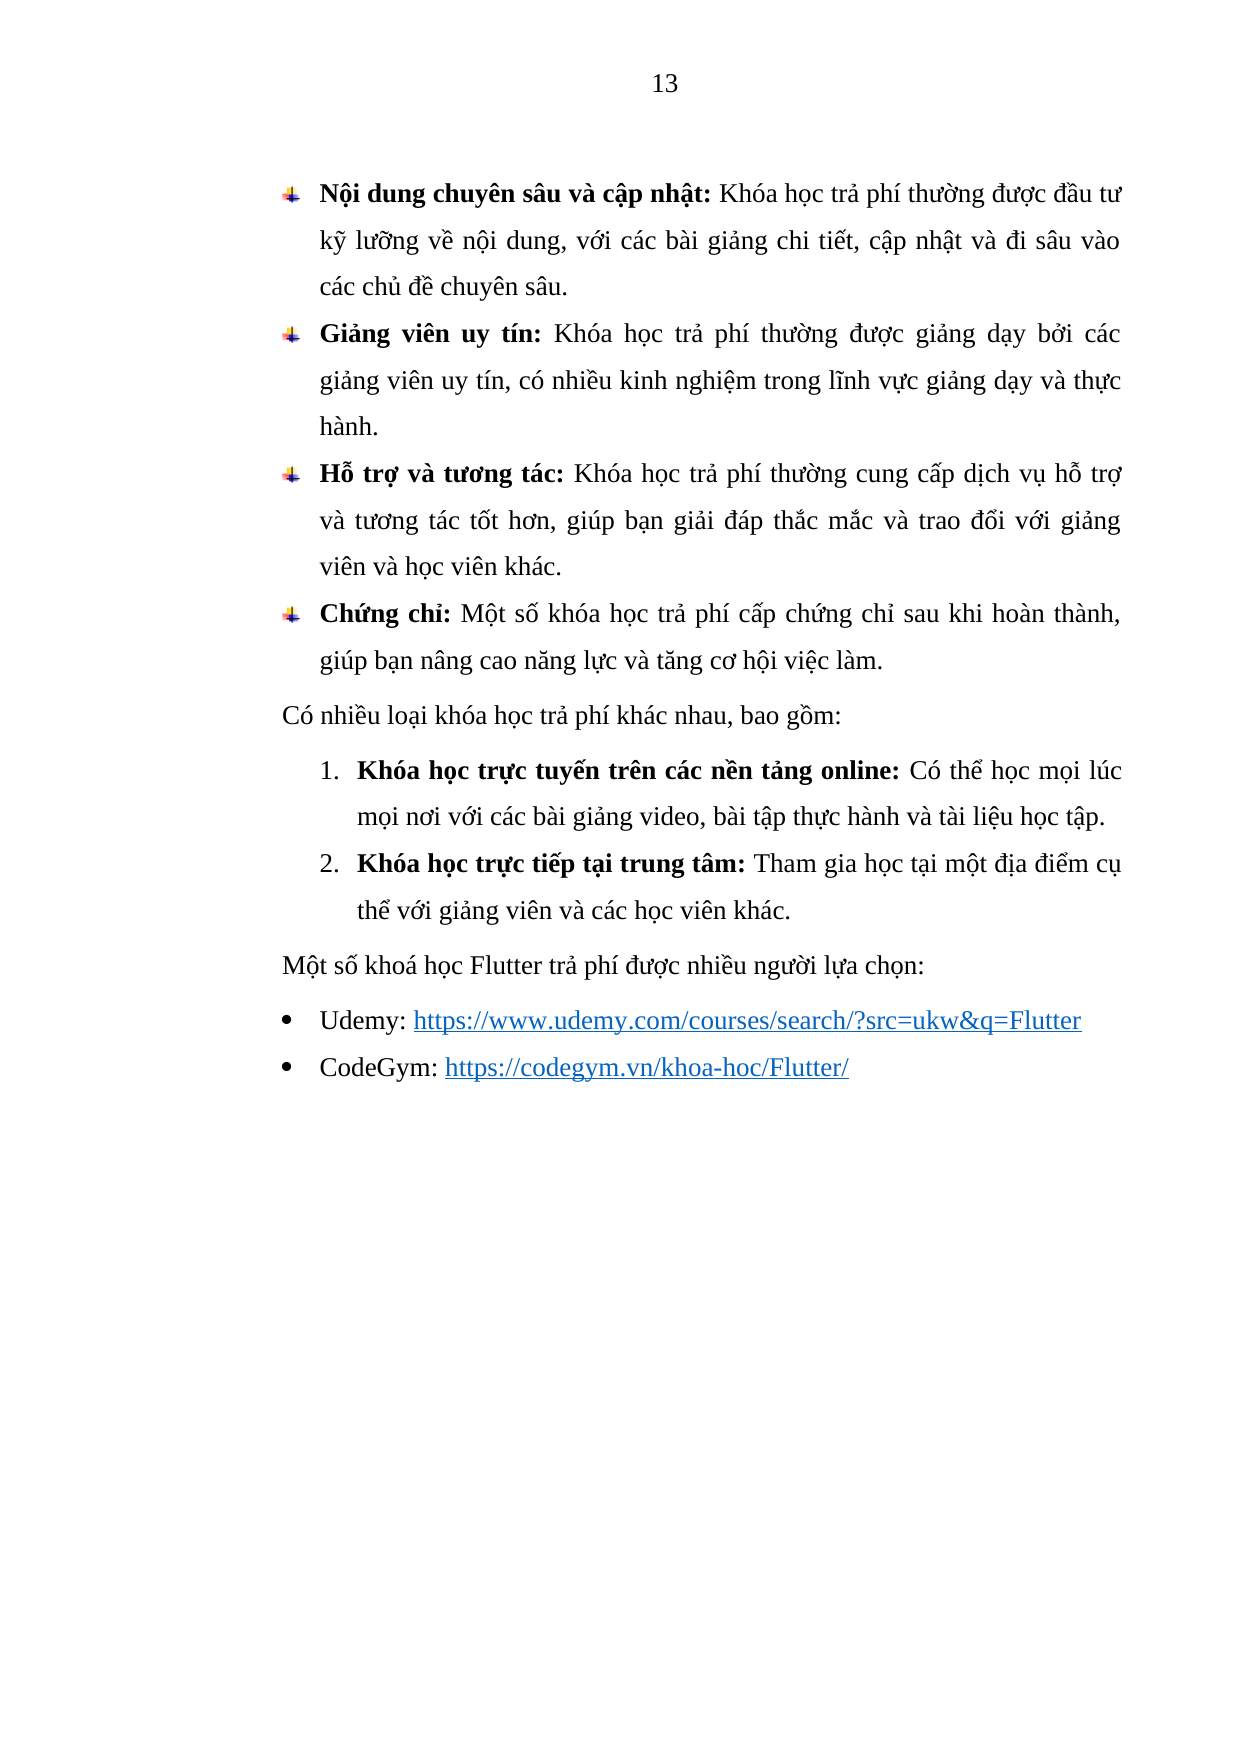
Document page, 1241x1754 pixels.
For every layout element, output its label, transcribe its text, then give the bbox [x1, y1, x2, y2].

list Khóa học trực tiếp tại trung tâm: Tham gia học tại một địa điểm cụ thể với giảng viên và các học viên khác. [319, 847, 1122, 925]
list Giảng viên uy tín: Khóa học trả phí thường được giảng dạy bởi các giảng viên uy tín, có nhiều kinh nghiệm trong lĩnh vực giảng dạy và thực hành. [282, 317, 1122, 442]
list Chứng chỉ: Một số khóa học trả phí cấp chứng chỉ sau khi hoàn thành, giúp bạn nâng cao năng lực và tăng cơ hội việc làm. [282, 597, 1122, 675]
picture [282, 185, 300, 203]
text Có nhiều loại khóa học trả phí khác nhau, bao gồm: [207, 699, 1122, 730]
text Một số khoá học Flutter trả phí được nhiều người lựa chọn: [207, 949, 1122, 980]
list Udemy: https://www.udemy.com/courses/search/?src=ukw&q=Flutter [282, 1004, 1122, 1035]
picture [282, 325, 300, 343]
picture [282, 605, 300, 623]
list Hỗ trợ và tương tác: Khóa học trả phí thường cung cấp dịch vụ hỗ trợ và tương tác tốt hơn, giúp bạn giải đáp thắc mắc và trao đổi với giảng viên và học viên khác. [282, 457, 1122, 582]
list Khóa học trực tuyến trên các nền tảng online: Có thể học mọi lúc mọi nơi với các bài giảng video, bài tập thực hành và tài liệu học tập. [319, 754, 1122, 832]
list CodeGym: https://codegym.vn/khoa-hoc/Flutter/ [282, 1051, 1122, 1082]
picture [282, 465, 300, 483]
list Nội dung chuyên sâu và cập nhật: Khóa học trả phí thường được đầu tư kỹ lưỡng về nội dung, với các bài giảng chi tiết, cập nhật và đi sâu vào các chủ đề chuyên sâu. [282, 177, 1122, 302]
